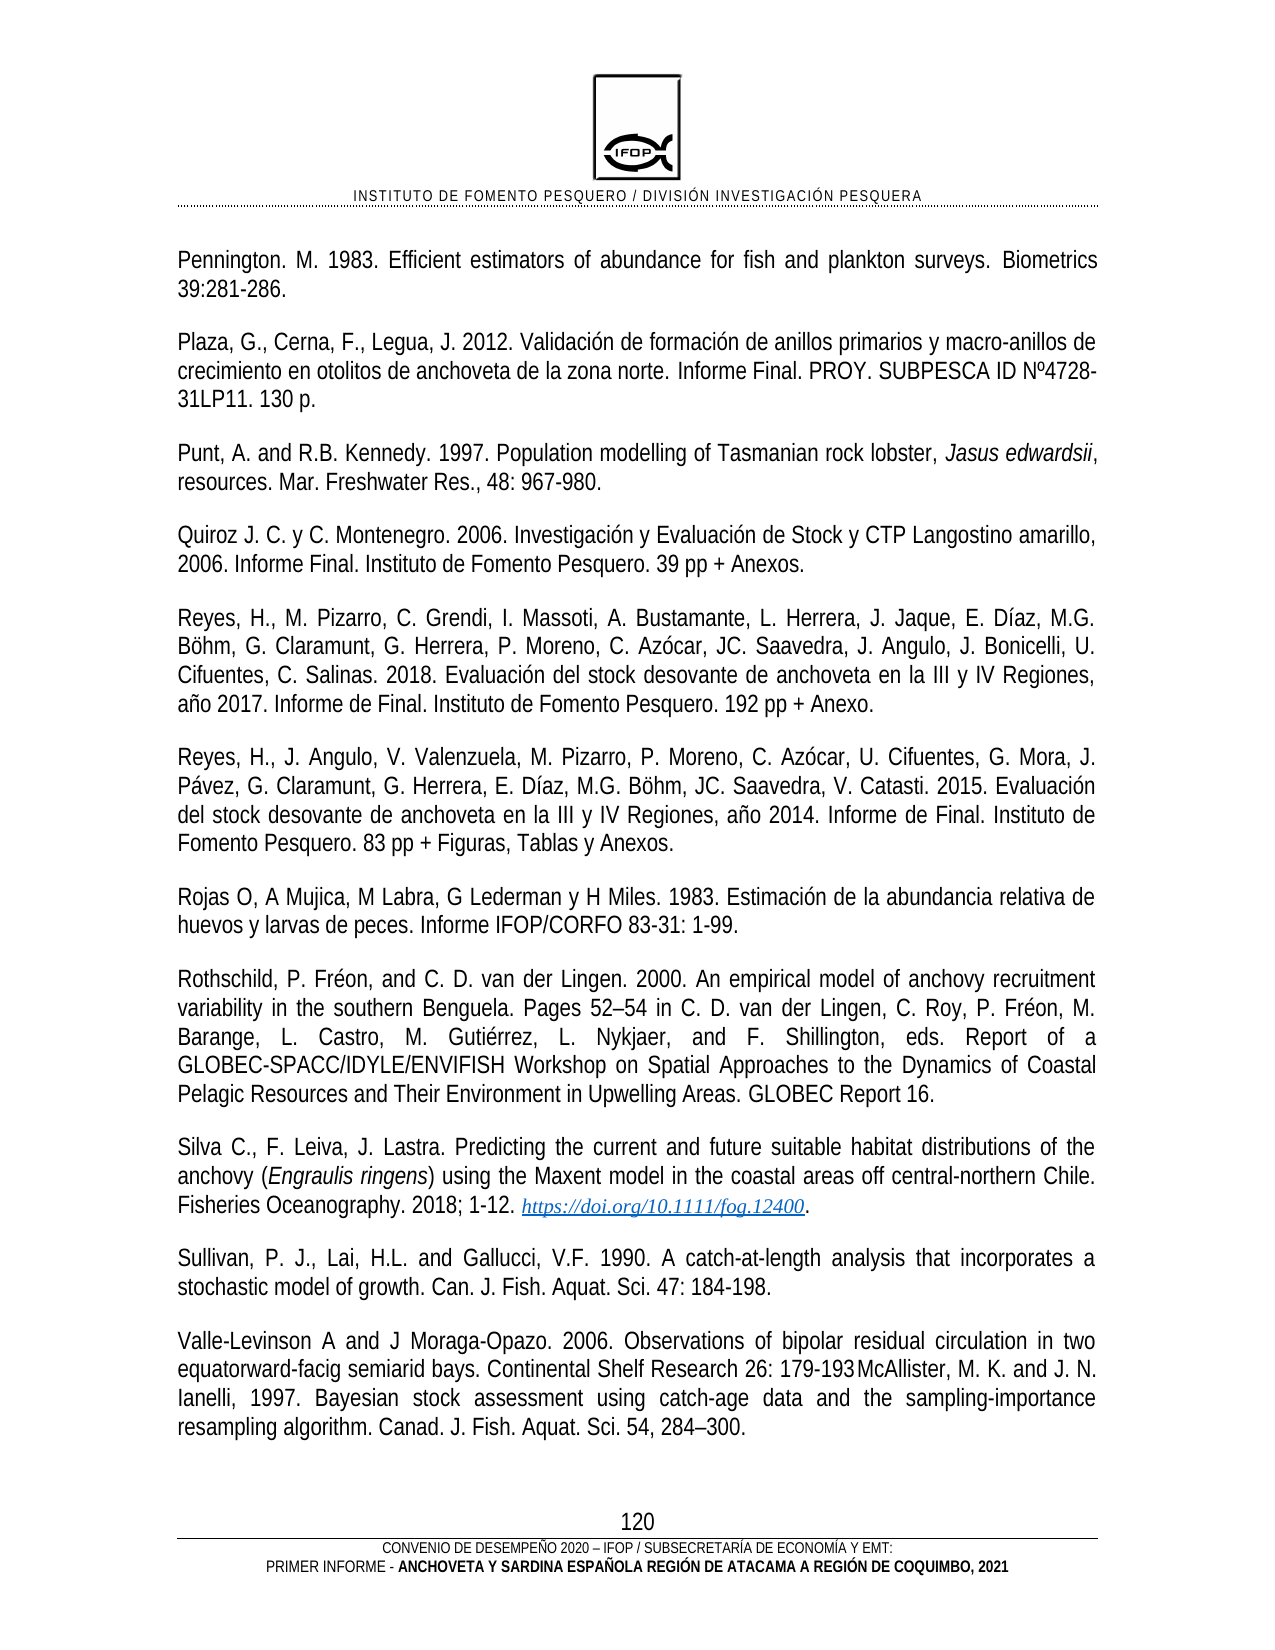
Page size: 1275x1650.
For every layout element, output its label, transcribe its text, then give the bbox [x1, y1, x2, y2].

text Valle-Levinson A and J Moraga-Opazo. 2006. Observations of bipolar residual circulation in two equatorward-facig semiarid bays. Continental Shelf Research 26: 179-193McAllister, M. K. and J. N. Ianelli, 1997. Bayesian stock assessment using catch-age data and the sampling-importance resampling algorithm. Canad. J. Fish. Aquat. Sci. 54, 284–300. [177, 1326, 1098, 1440]
text Silva C., F. Leiva, J. Lastra. Predicting the current and future suitable habitat distributions of the anchovy (Engraulis ringens) using the Maxent model in the coastal areas off central-northern Chile. Fisheries Oceanography. 2018; 1-12. https://doi.org/10.1111/fog.12400. [177, 1132, 1098, 1218]
text Plaza, G., Cerna, F., Legua, J. 2012. Validación de formación de anillos primarios y macro-anillos de crecimiento en otolitos de anchoveta de la zona norte. Informe Final. PROY. SUBPESCA ID Nº4728-31LP11. 130 p. [177, 327, 1098, 413]
picture [592, 73, 683, 185]
text Reyes, H., J. Angulo, V. Valenzuela, M. Pizarro, P. Moreno, C. Azócar, U. Cifuentes, G. Mora, J. Pávez, G. Claramunt, G. Herrera, E. Díaz, M.G. Böhm, JC. Saavedra, V. Catasti. 2015. Evaluación del stock desovante de anchoveta en la III y IV Regiones, año 2014. Informe de Final. Instituto de Fomento Pesquero. 83 pp + Figuras, Tablas y Anexos. [177, 742, 1098, 857]
text Reyes, H., M. Pizarro, C. Grendi, I. Massoti, A. Bustamante, L. Herrera, J. Jaque, E. Díaz, M.G. Böhm, G. Claramunt, G. Herrera, P. Moreno, C. Azócar, JC. Saavedra, J. Angulo, J. Bonicelli, U. Cifuentes, C. Salinas. 2018. Evaluación del stock desovante de anchoveta en la III y IV Regiones, año 2017. Informe de Final. Instituto de Fomento Pesquero. 192 pp + Anexo. [177, 603, 1098, 717]
text Sullivan, P. J., Lai, H.L. and Gallucci, V.F. 1990. A catch-at-length analysis that incorporates a stochastic model of growth. Can. J. Fish. Aquat. Sci. 47: 184-198. [177, 1243, 1098, 1301]
text Pennington. M. 1983. Efficient estimators of abundance for fish and plankton surveys. Biometrics 39:281-286. [177, 245, 1098, 302]
text Quiroz J. C. y C. Montenegro. 2006. Investigación y Evaluación de Stock y CTP Langostino amarillo, 2006. Informe Final. Instituto de Fomento Pesquero. 39 pp + Anexos. [177, 520, 1098, 578]
text Punt, A. and R.B. Kennedy. 1997. Population modelling of Tasmanian rock lobster, Jasus edwardsii, resources. Mar. Freshwater Res., 48: 967-980. [177, 438, 1098, 495]
text Rothschild, P. Fréon, and C. D. van der Lingen. 2000. An empirical model of anchovy recruitment variability in the southern Benguela. Pages 52–54 in C. D. van der Lingen, C. Roy, P. Fréon, M. Barange, L. Castro, M. Gutiérrez, L. Nykjaer, and F. Shillington, eds. Report of a GLOBEC-SPACC/IDYLE/ENVIFISH Workshop on Spatial Approaches to the Dynamics of Coastal Pelagic Resources and Their Environment in Upwelling Areas. GLOBEC Report 16. [177, 964, 1098, 1107]
text Rojas O, A Mujica, M Labra, G Lederman y H Miles. 1983. Estimación de la abundancia relativa de huevos y larvas de peces. Informe IFOP/CORFO 83-31: 1-99. [177, 882, 1098, 939]
